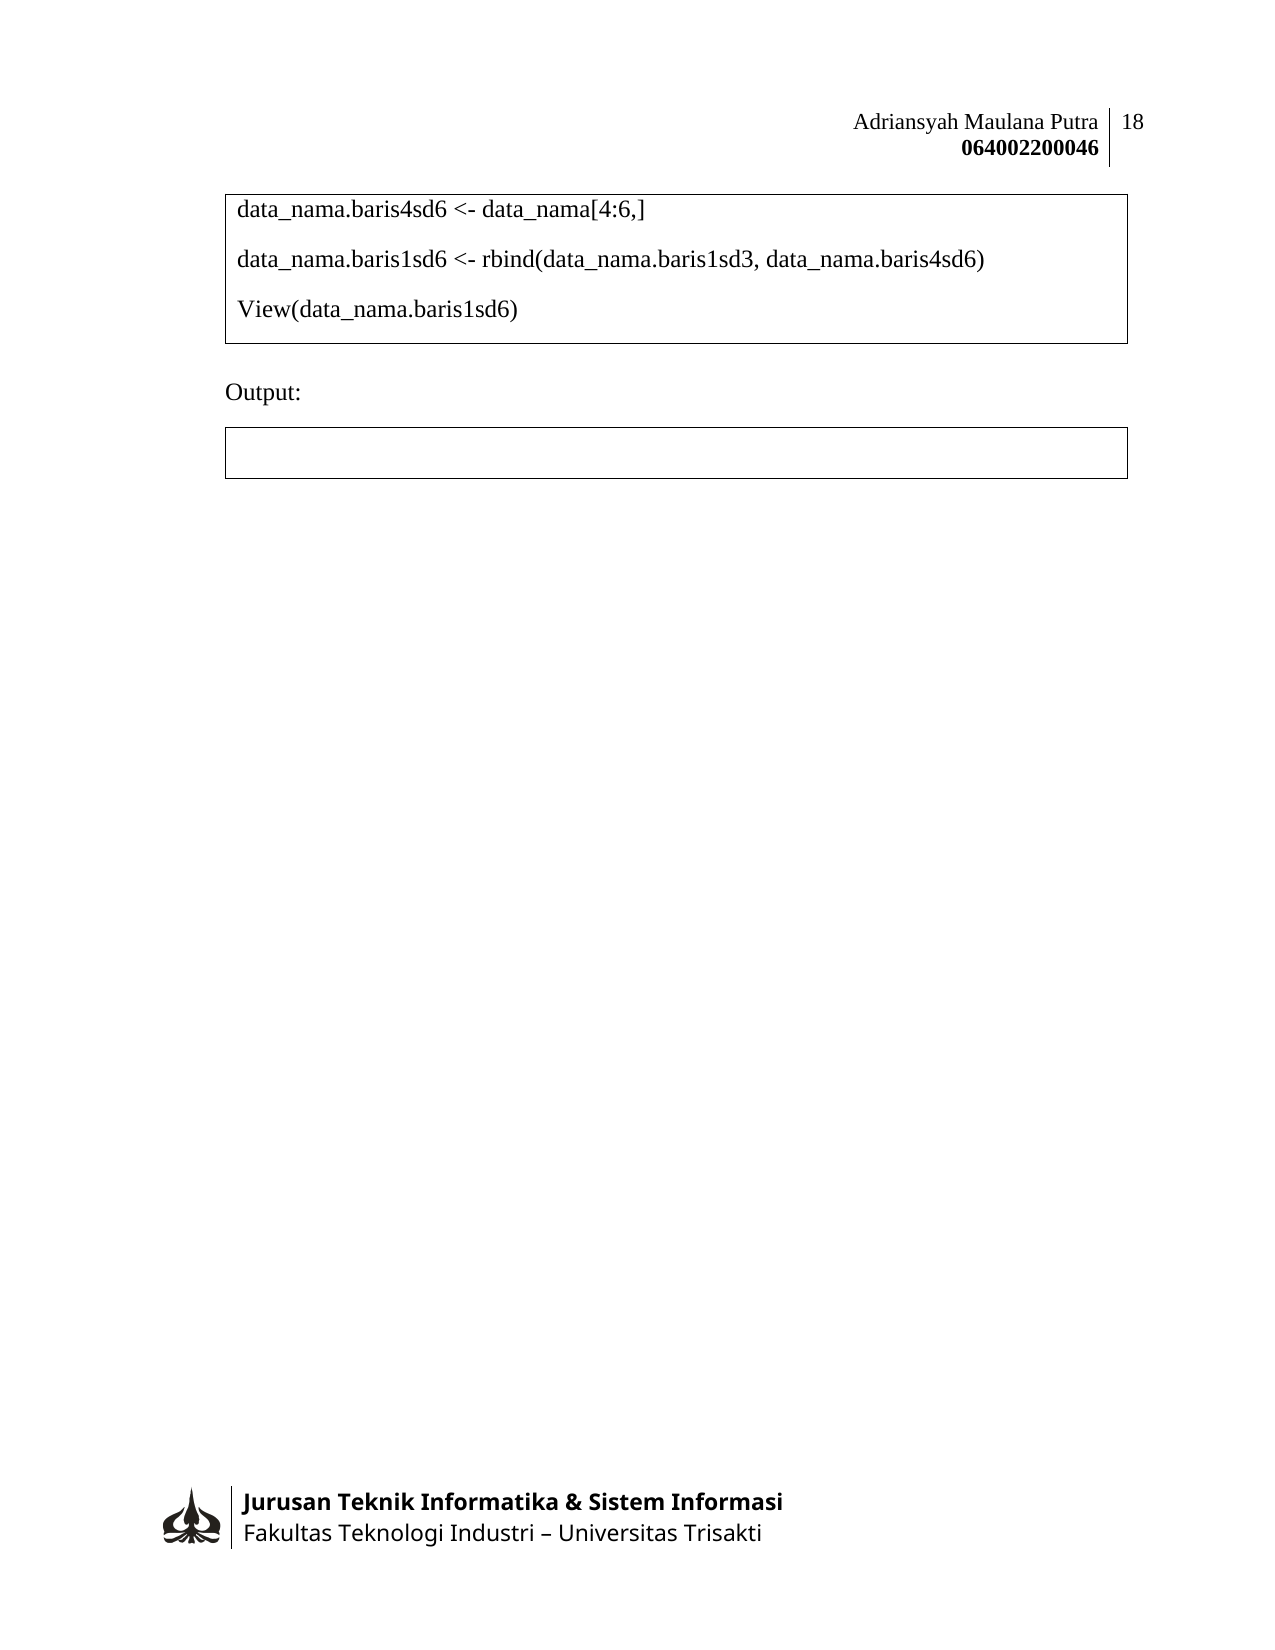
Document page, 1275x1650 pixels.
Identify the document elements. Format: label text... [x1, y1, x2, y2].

picture [162, 1486, 221, 1544]
text Output: [225, 377, 1125, 406]
table_header [226, 428, 1127, 478]
